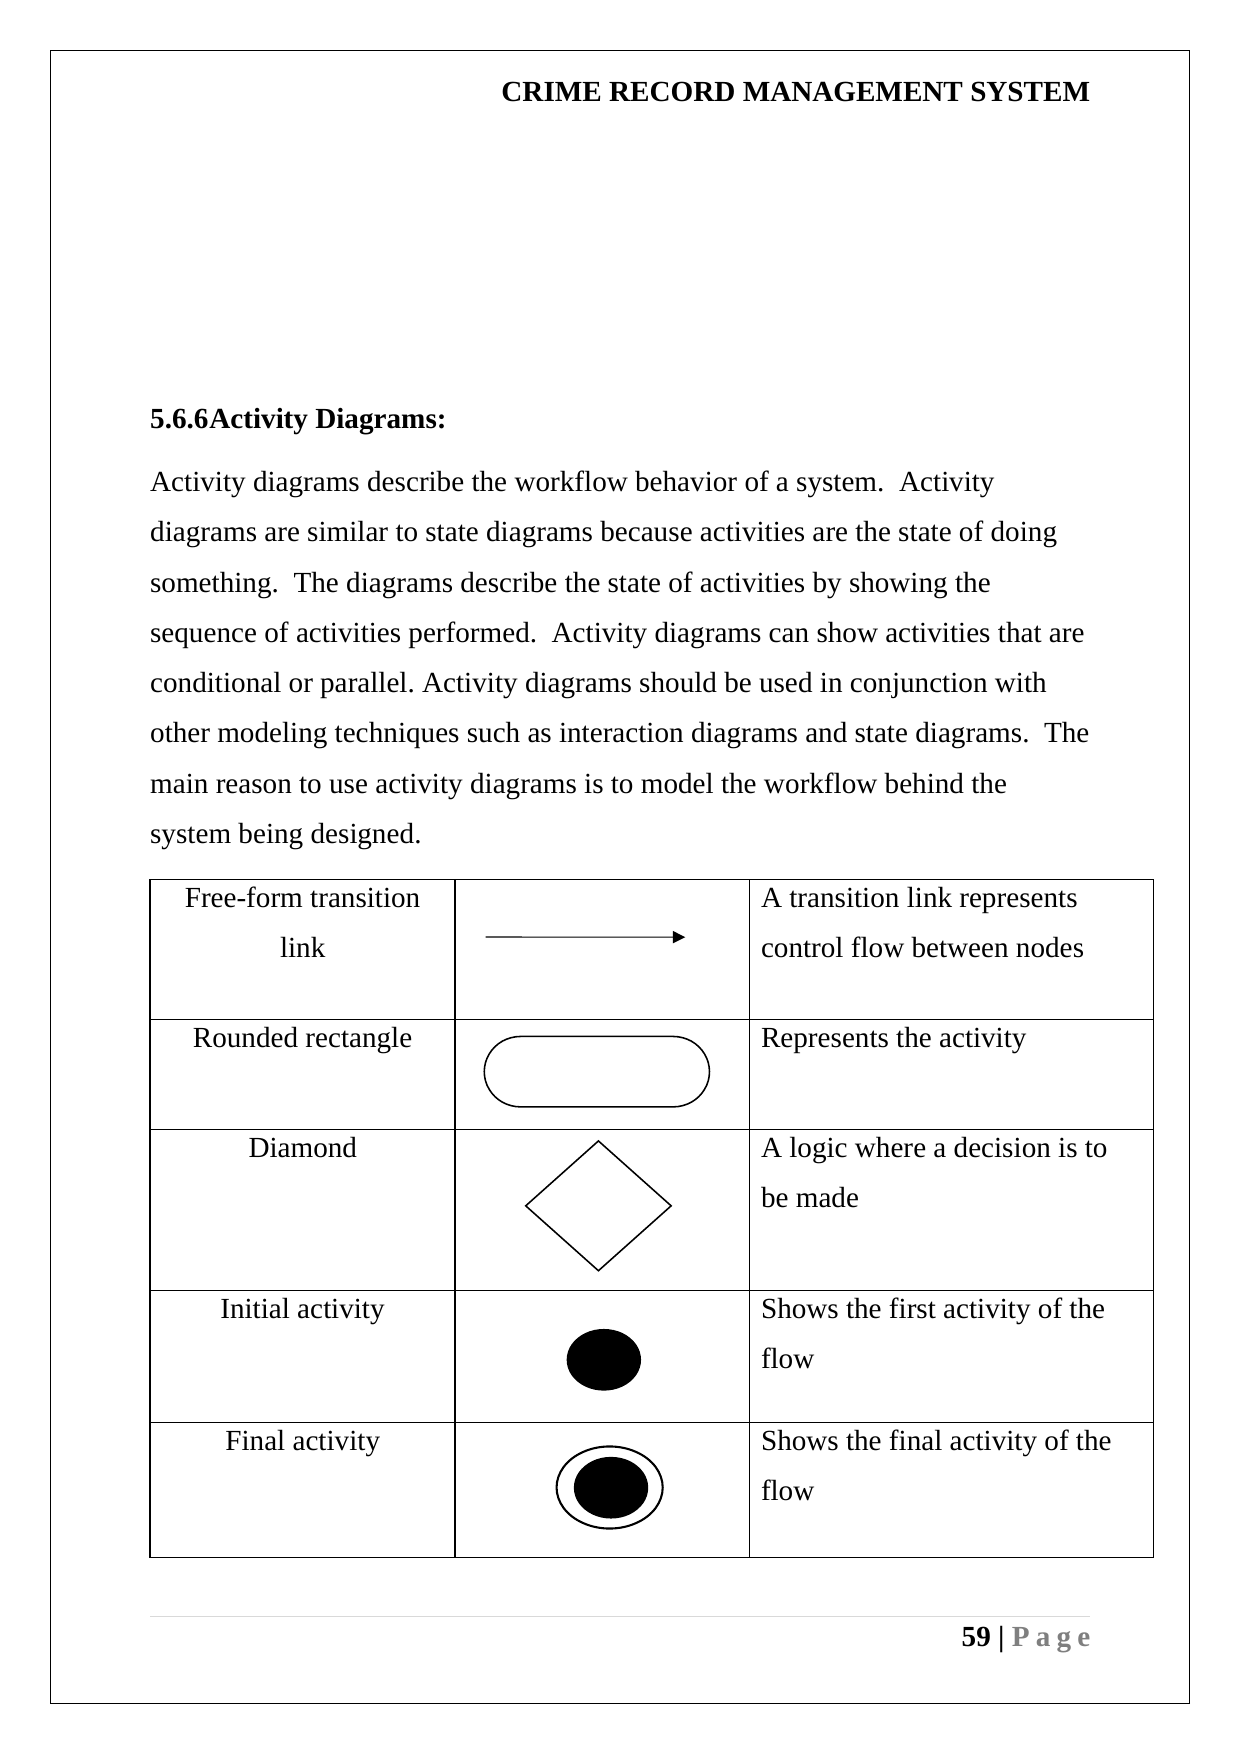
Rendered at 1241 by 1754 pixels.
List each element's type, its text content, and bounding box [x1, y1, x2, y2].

table_header A transition link represents control flow between nodes [750, 880, 1153, 1019]
table_cell A logic where a decision is to be made [750, 1130, 1153, 1290]
text Activity diagrams describe the workflow behavior of a system. Activity diagrams are similar to state diagrams because activities are the state of doing something. The diagrams describe the state of activities by showing the sequence of activities performed. Activity diagrams can show activities that are conditional or parallel. Activity diagrams should be used in conjunction with other modeling techniques such as interaction diagrams and state diagrams. The main reason to use activity diagrams is to model the workflow behind the system being designed. [150, 464, 1090, 850]
table_cell Shows the first activity of the flow [750, 1291, 1153, 1422]
table_cell [456, 1130, 749, 1290]
table_cell Shows the final activity of the flow [750, 1423, 1153, 1557]
list Activity Diagrams: [150, 401, 1090, 435]
table_cell [456, 1291, 749, 1422]
table_cell Final activity [151, 1423, 454, 1557]
table_cell Diamond [151, 1130, 454, 1290]
table_cell [456, 1423, 749, 1557]
table_cell [456, 1020, 749, 1129]
table_cell Initial activity [151, 1291, 454, 1422]
table_cell Rounded rectangle [151, 1020, 454, 1129]
table_header [456, 880, 749, 1019]
table_header Free-form transition link [151, 880, 454, 1019]
table_cell Represents the activity [750, 1020, 1153, 1129]
